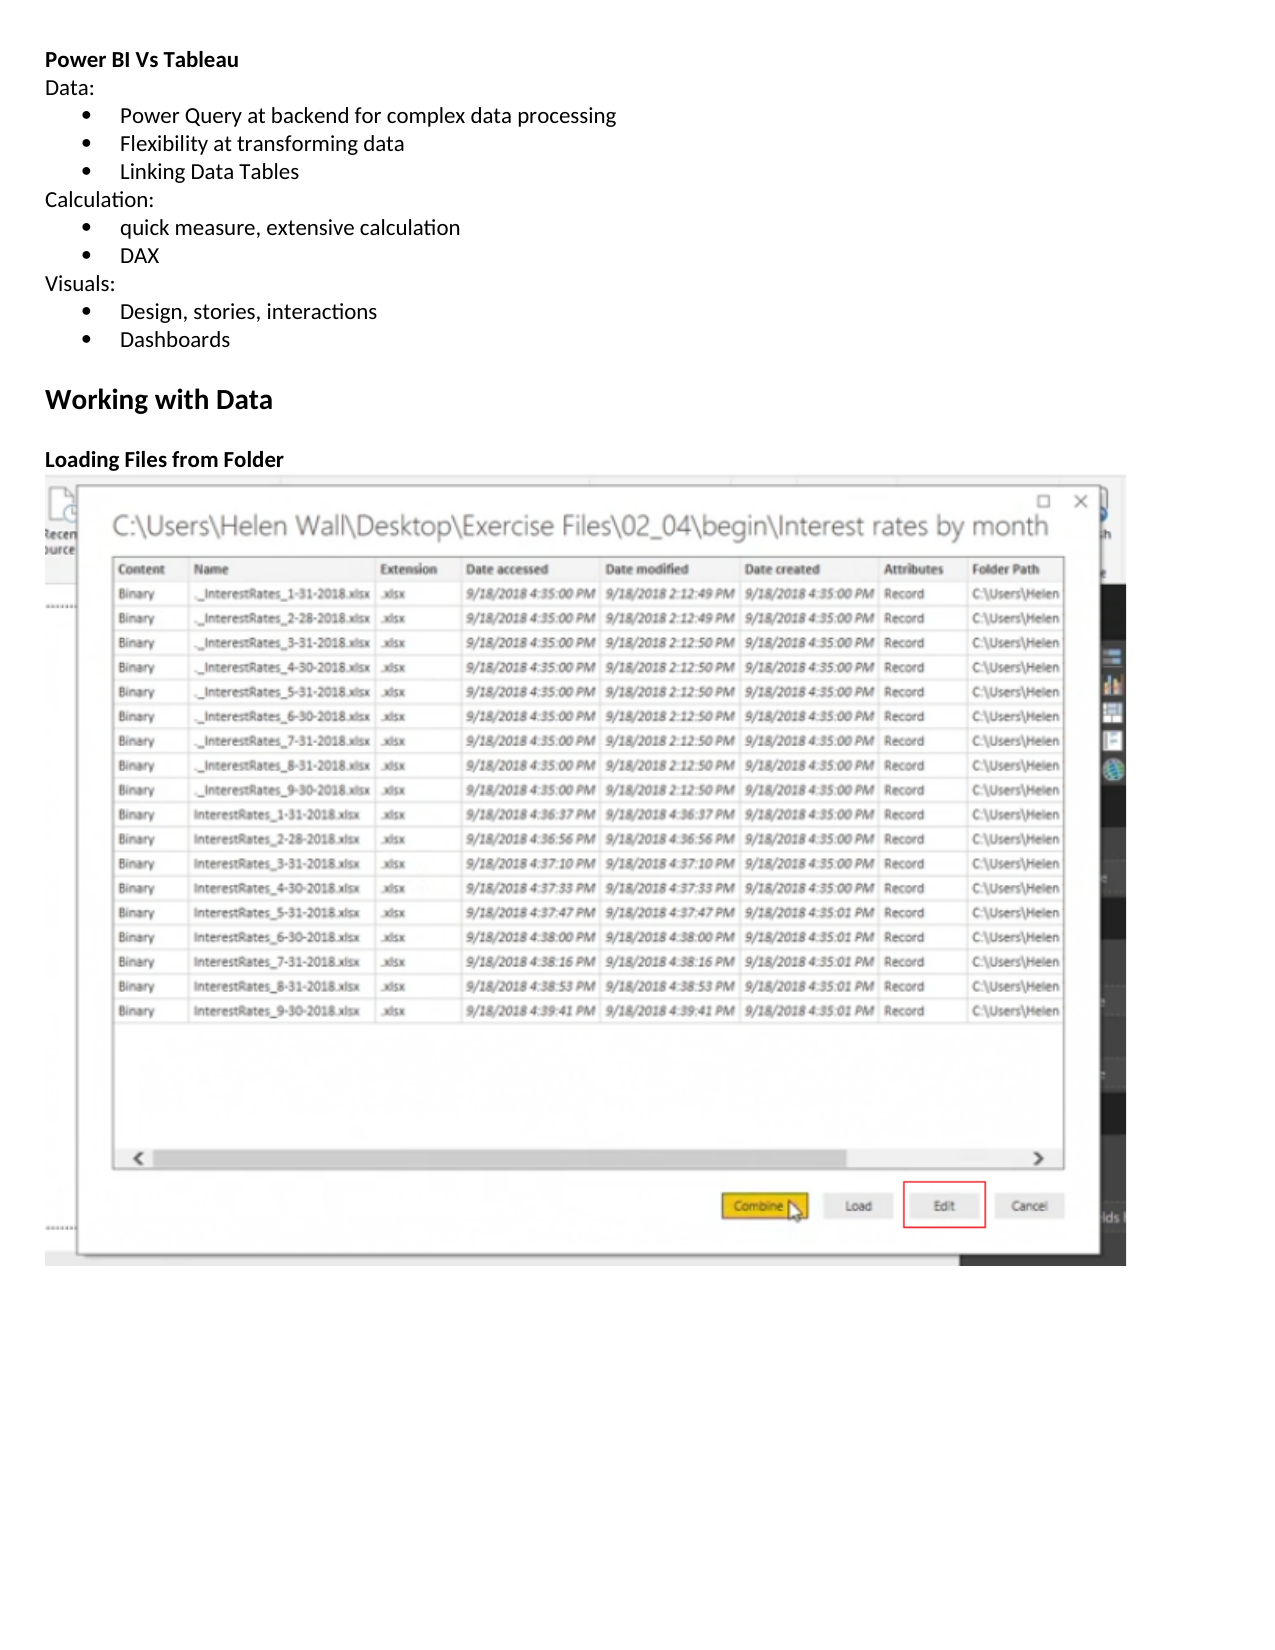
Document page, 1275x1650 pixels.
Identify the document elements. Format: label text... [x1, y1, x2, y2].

list DAX [82, 241, 1230, 269]
text Data: [45, 73, 1230, 101]
text Loading Files from Folder [45, 445, 1230, 473]
list Dashboards [82, 325, 1230, 353]
text Working with Data [45, 381, 1230, 417]
list Design, stories, interactions [82, 297, 1230, 325]
text Power BI Vs Tableau [45, 45, 1230, 73]
list Power Query at backend for complex data processing [82, 101, 1230, 129]
list Linking Data Tables [82, 157, 1230, 185]
text Visuals: [45, 269, 1230, 297]
picture [45, 472, 1127, 1266]
list quick measure, extensive calculation [82, 213, 1230, 241]
list Flexibility at transforming data [82, 129, 1230, 157]
text Calculation: [45, 185, 1230, 213]
